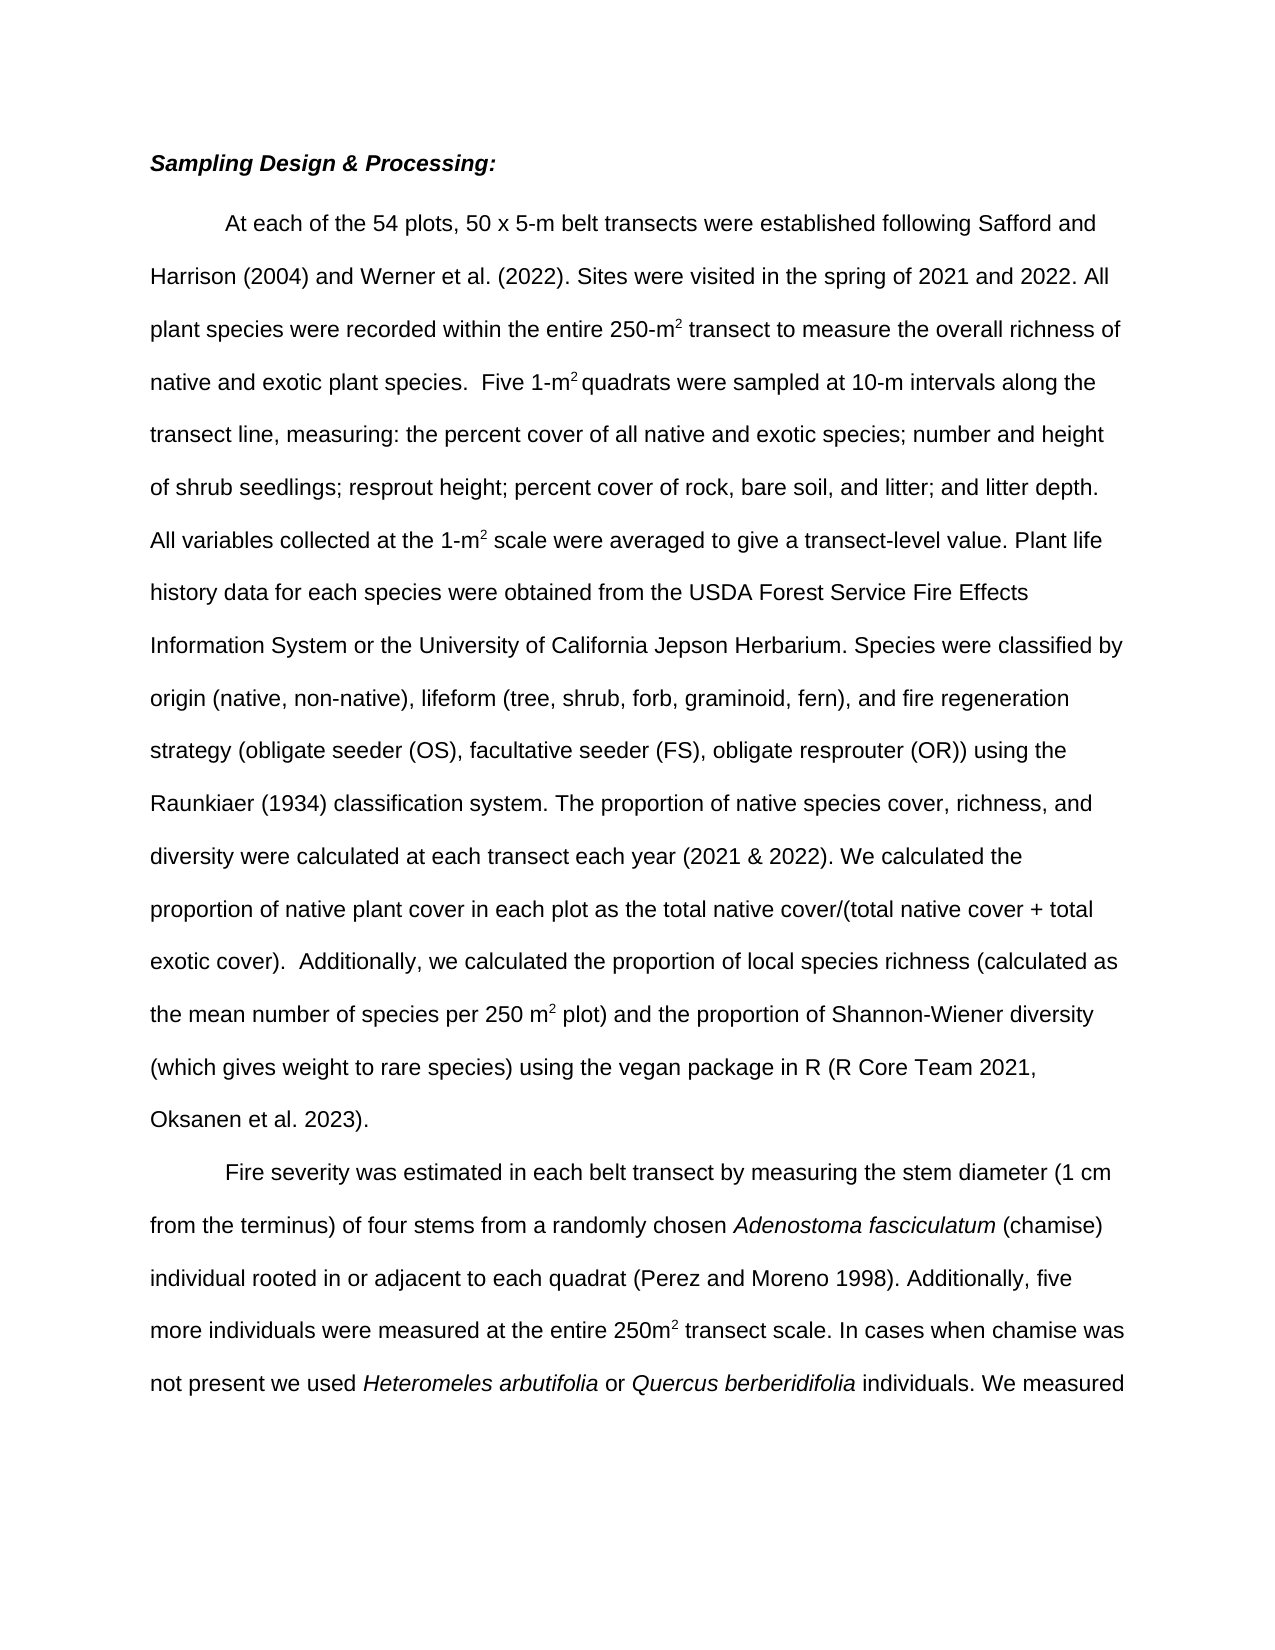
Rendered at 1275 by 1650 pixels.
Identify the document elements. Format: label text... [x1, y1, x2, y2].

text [150, 1159, 1125, 1396]
text Sampling Design & Processing: [150, 150, 1125, 176]
text At each of the 54 plots, 50 x 5-m belt transects were established following Safford and Harrison (2004) and Werner et al. (2022). Sites were visited in the spring of 2021 and 2022. All plant species were recorded within the entire 250-m2 transect to measure the overall richness of native and exotic plant species. Five 1-m2 quadrats were sampled at 10-m intervals along the transect line, measuring: the percent cover of all native and exotic species; number and height of shrub seedlings; resprout height; percent cover of rock, bare soil, and litter; and litter depth. All variables collected at the 1-m2 scale were averaged to give a transect-level value. Plant life history data for each species were obtained from the USDA Forest Service Fire Effects Information System or the University of California Jepson Herbarium. Species were classified by origin (native, non-native), lifeform (tree, shrub, forb, graminoid, fern), and fire regeneration strategy (obligate seeder (OS), facultative seeder (FS), obligate resprouter (OR)) using the Raunkiaer (1934) classification system. The proportion of native species cover, richness, and diversity were calculated at each transect each year (2021 & 2022). We calculated the proportion of native plant cover in each plot as the total native cover/(total native cover + total exotic cover). Additionally, we calculated the proportion of local species richness (calculated as the mean number of species per 250 m2 plot) and the proportion of Shannon-Wiener diversity (which gives weight to rare species) using the vegan package in R (R Core Team 2021, Oksanen et al. 2023). [150, 210, 1125, 1133]
